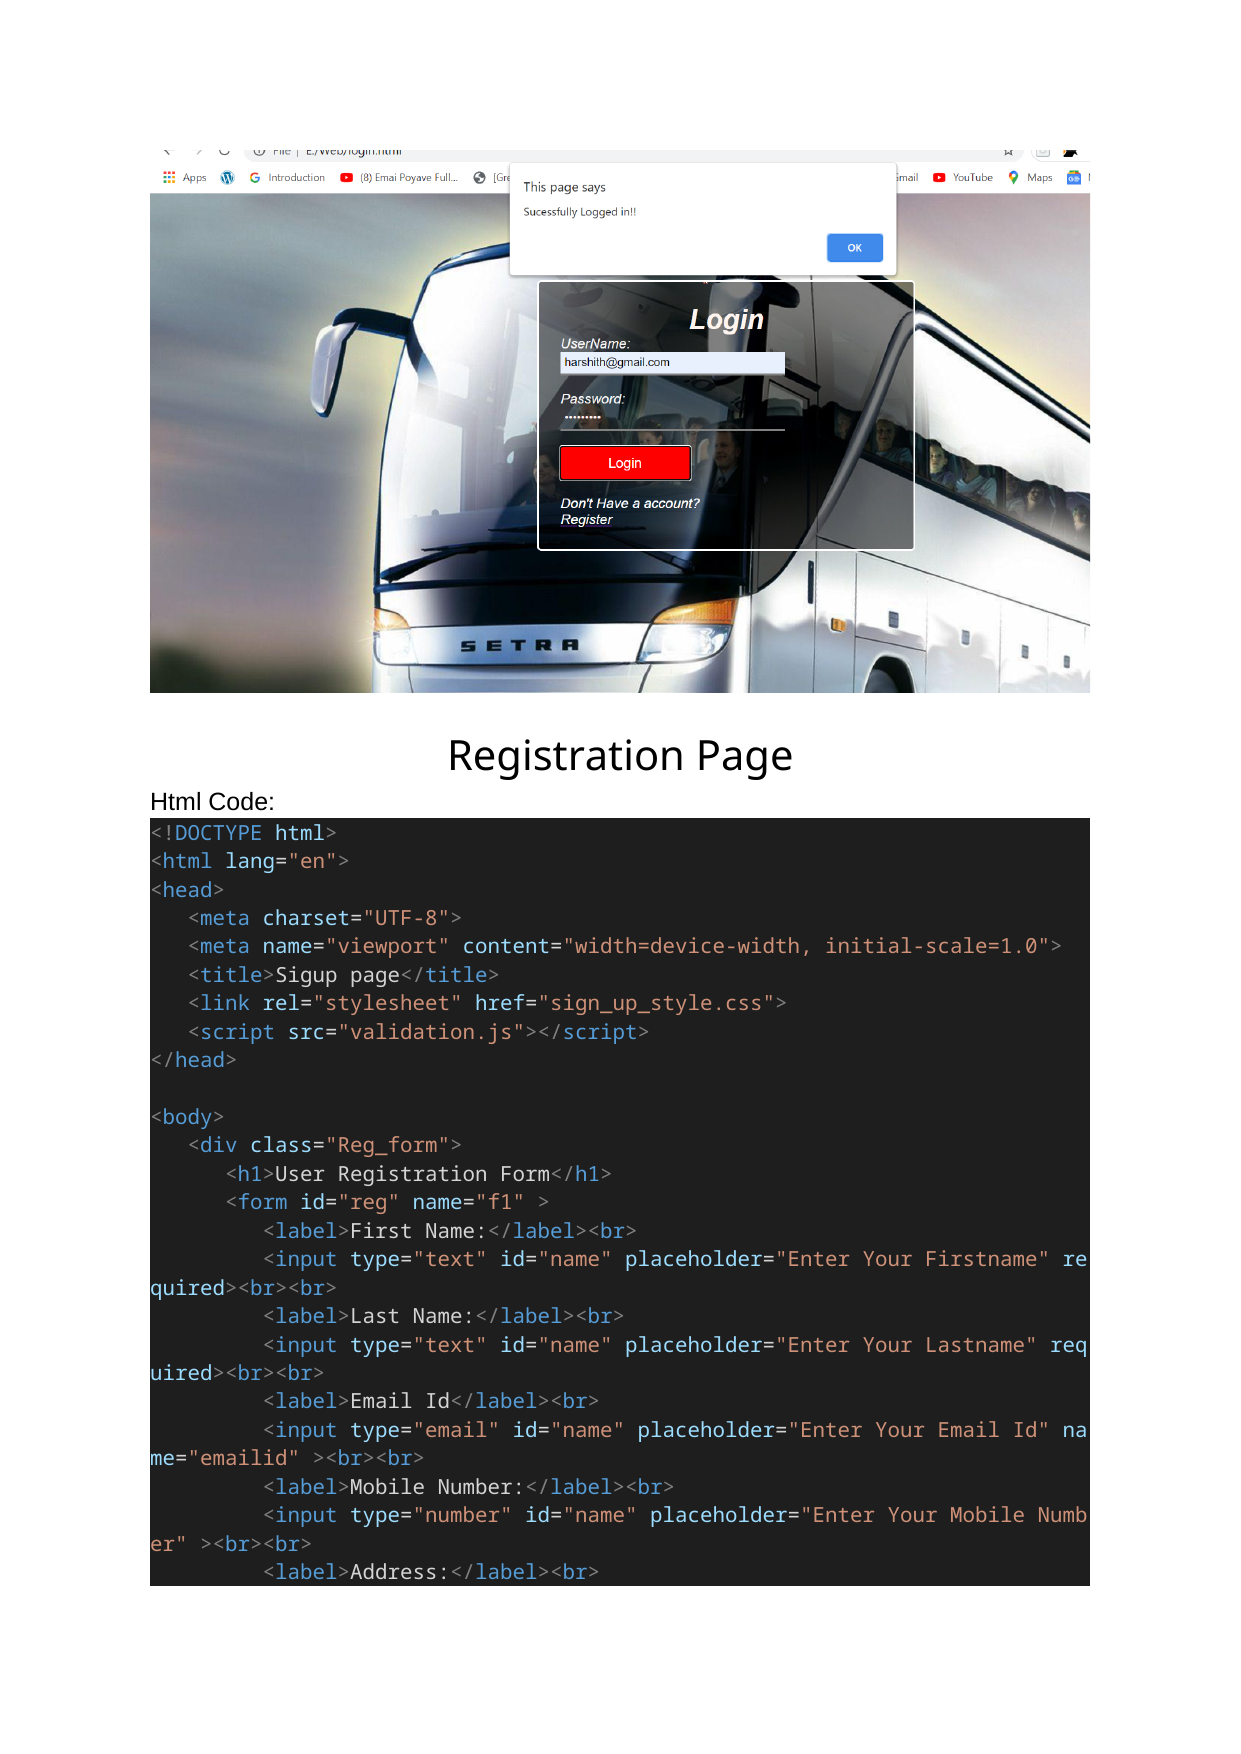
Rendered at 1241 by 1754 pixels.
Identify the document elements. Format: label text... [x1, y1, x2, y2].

text <!DOCTYPE html> [150, 818, 1090, 846]
text <body> [150, 1102, 1090, 1131]
text <meta charset="UTF-8"> [150, 903, 1090, 932]
text Html Code: [150, 787, 1090, 816]
text <script src="validation.js"></script> [150, 1017, 1090, 1045]
text <title>Sigup page</title> [150, 960, 1090, 988]
text <html lang="en"> [150, 846, 1090, 875]
text Registration Page [150, 726, 1090, 782]
text </head> [150, 1045, 1090, 1074]
text <label>First Name:</label><br> [150, 1216, 1090, 1244]
text <link rel="stylesheet" href="sign_up_style.css"> [150, 988, 1090, 1017]
text <input type="email" id="name" placeholder="Enter Your Email Id" name="emailid" ><br><br> [150, 1415, 1090, 1472]
text <h1>User Registration Form</h1> [150, 1159, 1090, 1187]
text <div class="Reg_form"> [150, 1131, 1090, 1159]
text <input type="text" id="name" placeholder="Enter Your Lastname" required><br><br> [150, 1330, 1090, 1387]
text <label>Email Id</label><br> [150, 1387, 1090, 1415]
text <head> [150, 875, 1090, 903]
text <label>Address:</label><br> [150, 1557, 1090, 1586]
text <form id="reg" name="f1" > [150, 1187, 1090, 1216]
text <meta name="viewport" content="width=device-width, initial-scale=1.0"> [150, 932, 1090, 960]
text <input type="text" id="name" placeholder="Enter Your Firstname" required><br><br> [150, 1244, 1090, 1301]
text <label>Mobile Number:</label><br> [150, 1472, 1090, 1500]
text <input type="number" id="name" placeholder="Enter Your Mobile Number" ><br><br> [150, 1500, 1090, 1557]
picture [150, 150, 1091, 693]
text <label>Last Name:</label><br> [150, 1301, 1090, 1330]
